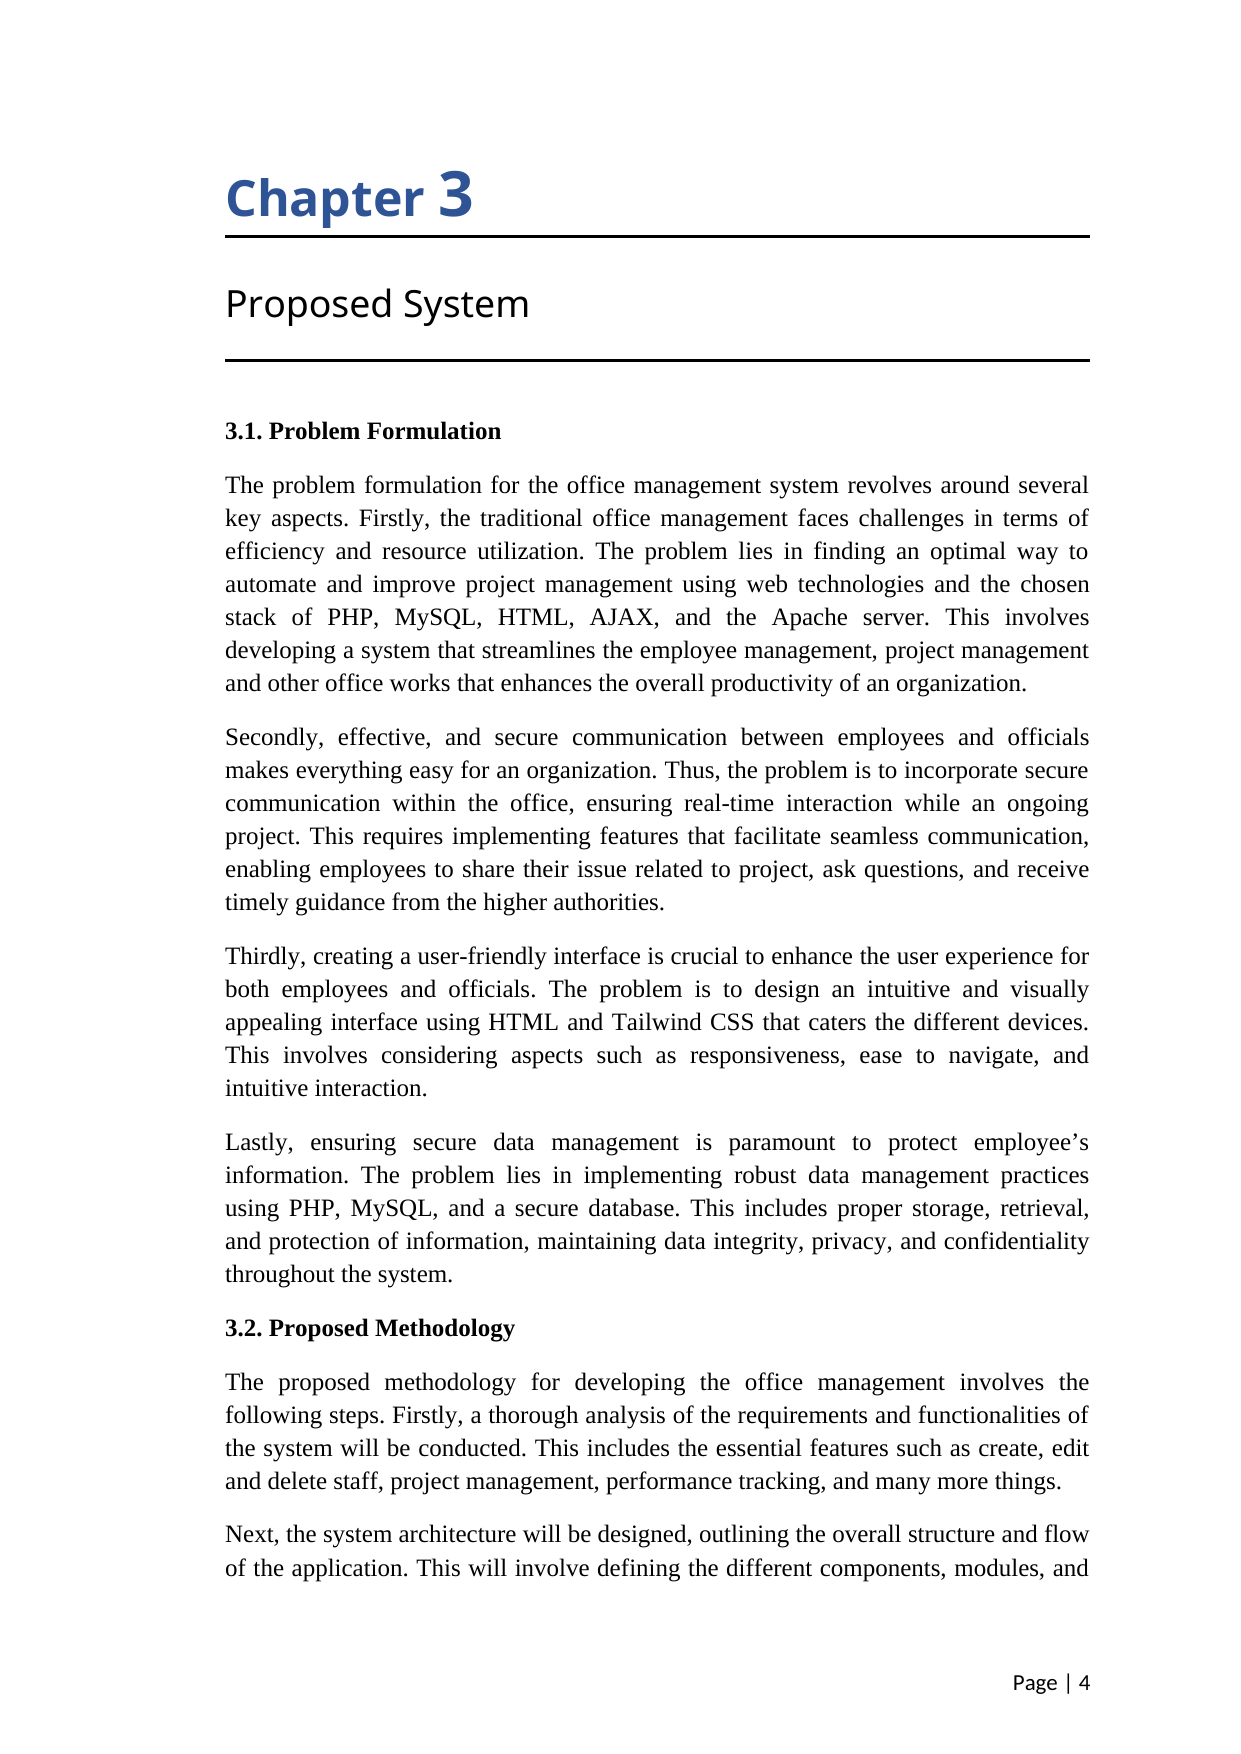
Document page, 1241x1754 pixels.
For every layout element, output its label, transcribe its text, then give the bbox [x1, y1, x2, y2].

text Thirdly, creating a user-friendly interface is crucial to enhance the user experience for both employees and officials. The problem is to design an intuitive and visually appealing interface using HTML and Tailwind CSS that caters the different devices. This involves considering aspects such as responsiveness, ease to navigate, and intuitive interaction. [225, 941, 1090, 1102]
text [225, 1519, 1090, 1581]
text The proposed methodology for developing the office management involves the following steps. Firstly, a thorough analysis of the requirements and functionalities of the system will be conducted. This includes the essential features such as create, edit and delete staff, project management, performance tracking, and many more things. [225, 1367, 1090, 1494]
text 3.1. Problem Formulation [225, 416, 1090, 445]
text The problem formulation for the office management system revolves around several key aspects. Firstly, the traditional office management faces challenges in terms of efficiency and resource utilization. The problem lies in finding an optimal way to automate and improve project management using web technologies and the chosen stack of PHP, MySQL, HTML, AJAX, and the Apache server. This involves developing a system that streamlines the employee management, project management and other office works that enhances the overall productivity of an organization. [225, 470, 1090, 697]
text Proposed System [225, 238, 1090, 328]
text Secondly, effective, and secure communication between employees and officials makes everything easy for an organization. Thus, the problem is to incorporate secure communication within the office, ensuring real-time interaction while an ongoing project. This requires implementing features that facilitate seamless communication, enabling employees to share their issue related to project, ask questions, and receive timely guidance from the higher authorities. [225, 722, 1090, 916]
text 3.2. Proposed Methodology [225, 1313, 1090, 1342]
text Lastly, ensuring secure data management is paramount to protect employee’s information. The problem lies in implementing robust data management practices using PHP, MySQL, and a secure database. This includes proper storage, retrieval, and protection of information, maintaining data integrity, privacy, and confidentiality throughout the system. [225, 1127, 1090, 1288]
text Chapter 3 [225, 150, 1090, 235]
